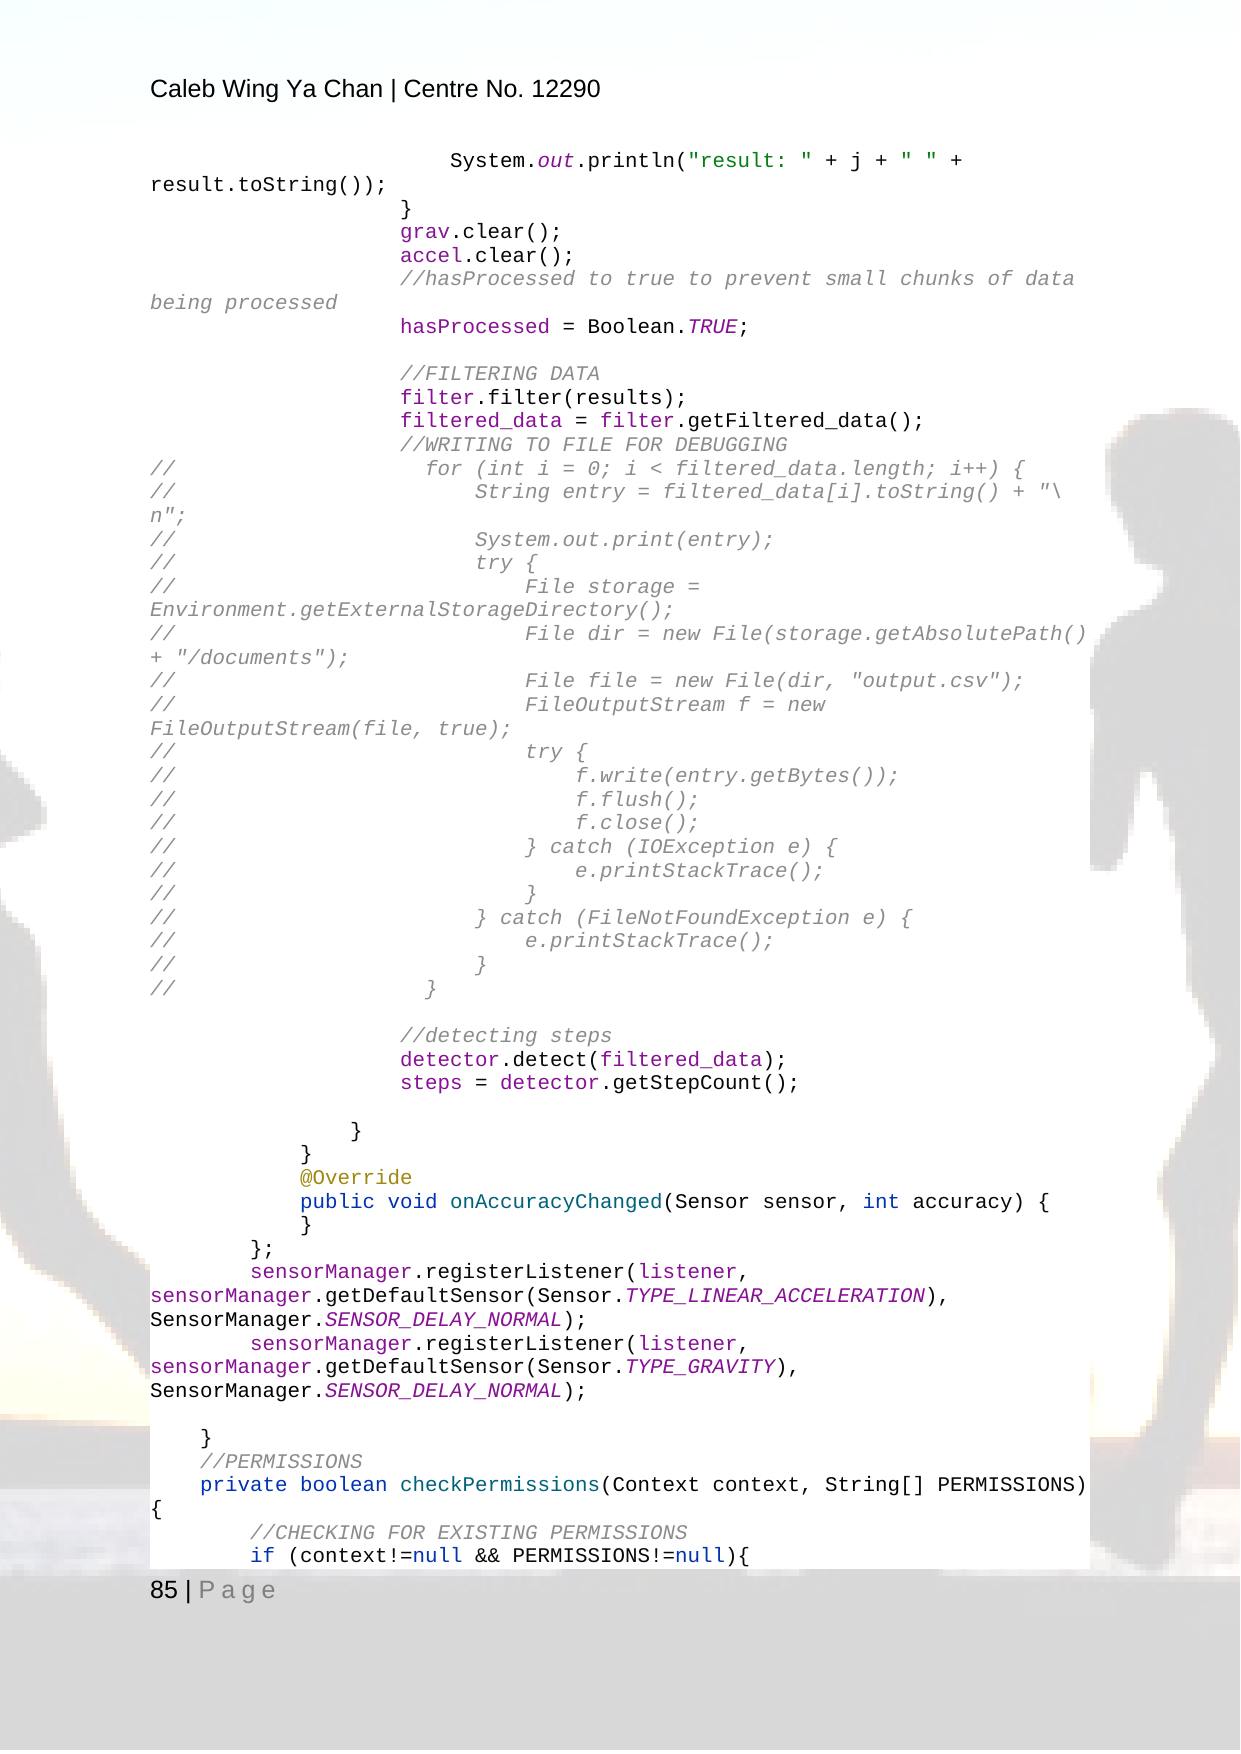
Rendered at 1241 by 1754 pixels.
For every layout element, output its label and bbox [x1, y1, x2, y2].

text [150, 150, 1090, 1569]
